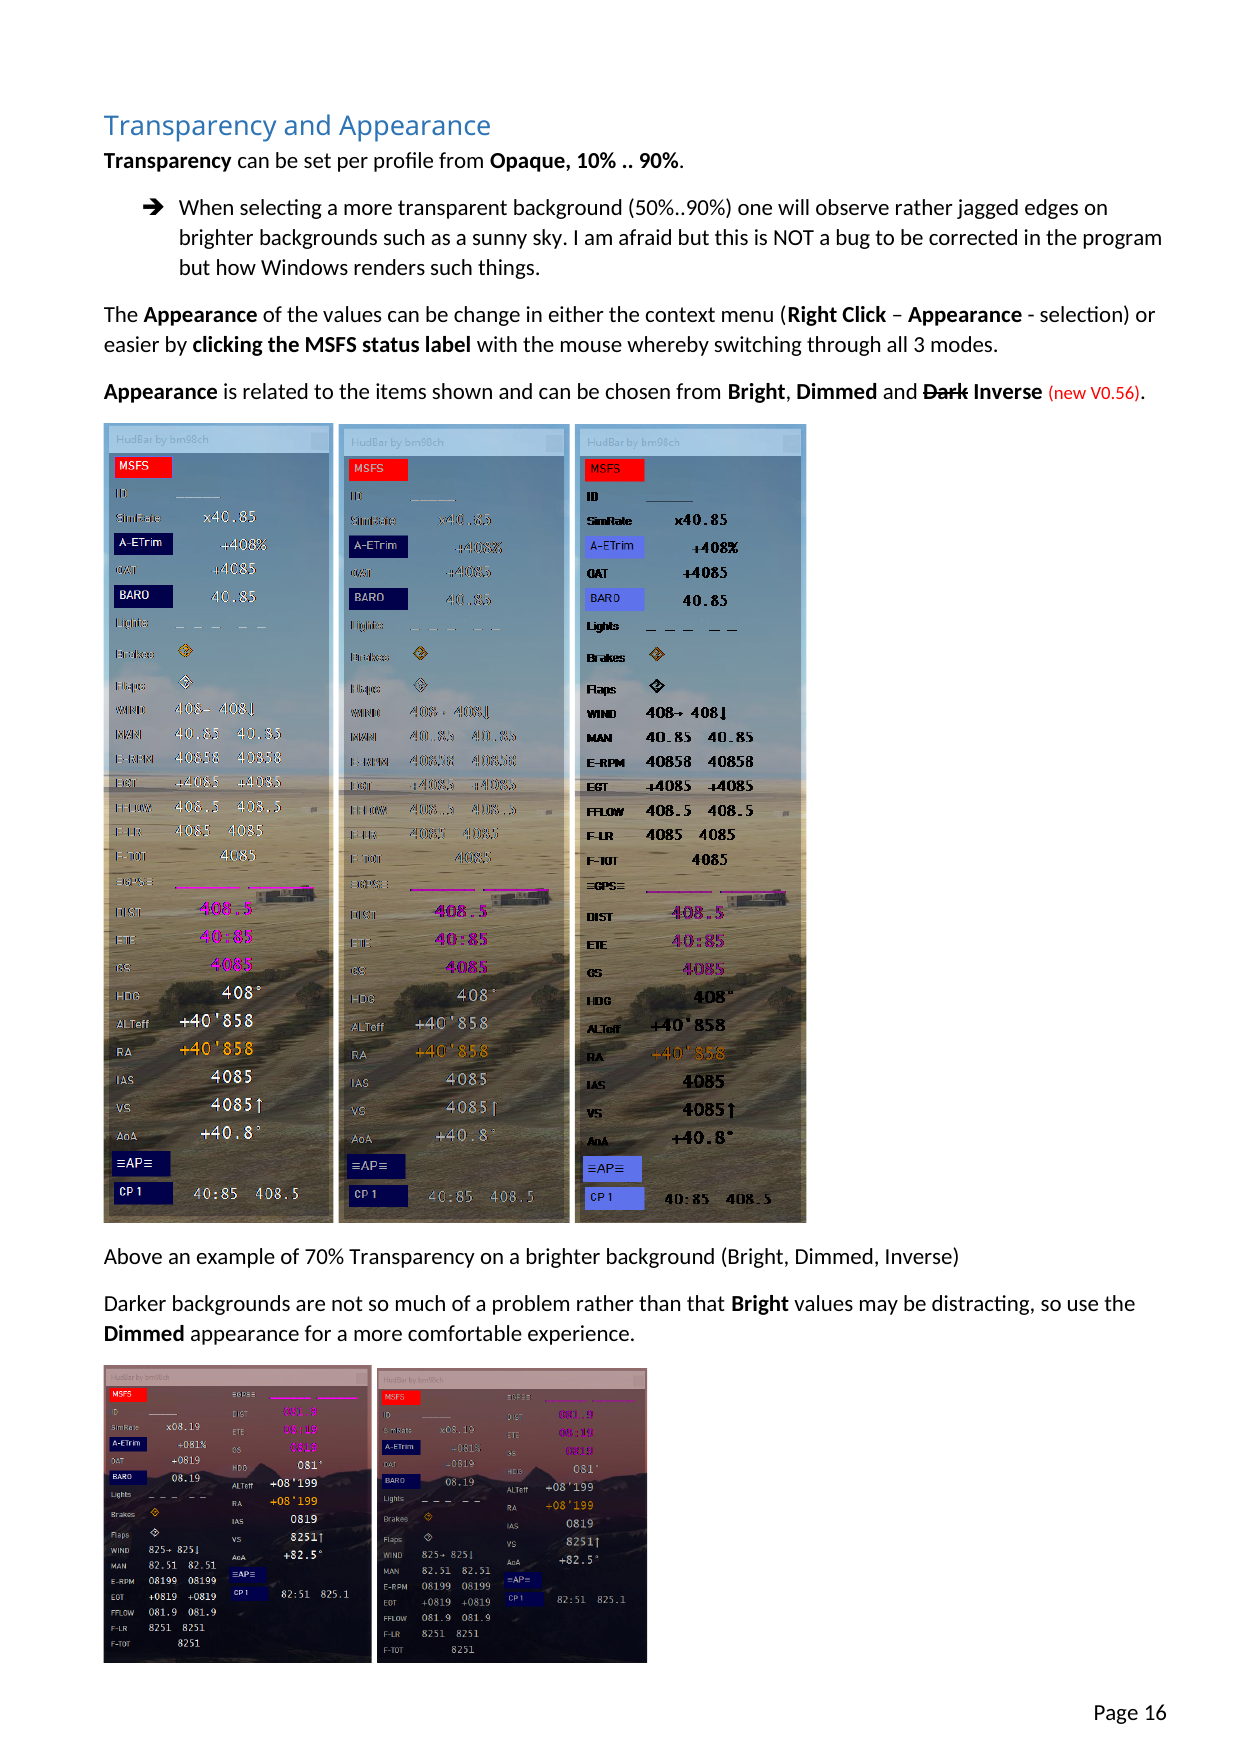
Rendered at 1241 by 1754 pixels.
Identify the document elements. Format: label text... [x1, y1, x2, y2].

list When selecting a more transparent background (50%..90%) one will observe rather jagged edges on brighter backgrounds such as a sunny sky. I am afraid but this is NOT a bug to be corrected in the program but how Windows renders such things. [141, 193, 1167, 281]
picture [338, 424, 570, 1223]
text Darker backgrounds are not so much of a problem rather than that Bright values may be distracting, so use the Dimmed appearance for a more comfortable experience. [103, 1289, 1167, 1347]
text The Appearance of the values can be change in either the context menu (Right Click – Appearance - selection) or easier by clicking the MSFS status label with the mouse whereby switching through all 3 modes. [103, 300, 1167, 358]
text Appearance is related to the items shown and can be chosen from Bright, Dimmed and Dark Inverse (new V0.56). [103, 377, 1167, 405]
picture [103, 423, 334, 1223]
picture [377, 1368, 648, 1663]
text Transparency can be set per profile from Opaque, 10% .. 90%. [103, 146, 1167, 174]
text Above an example of 70% Transparency on a brighter background (Bright, Dimmed, Inverse) [103, 1242, 1167, 1270]
subtitle Transparency and Appearance [103, 106, 1167, 143]
picture [574, 424, 807, 1223]
picture [103, 1365, 372, 1663]
